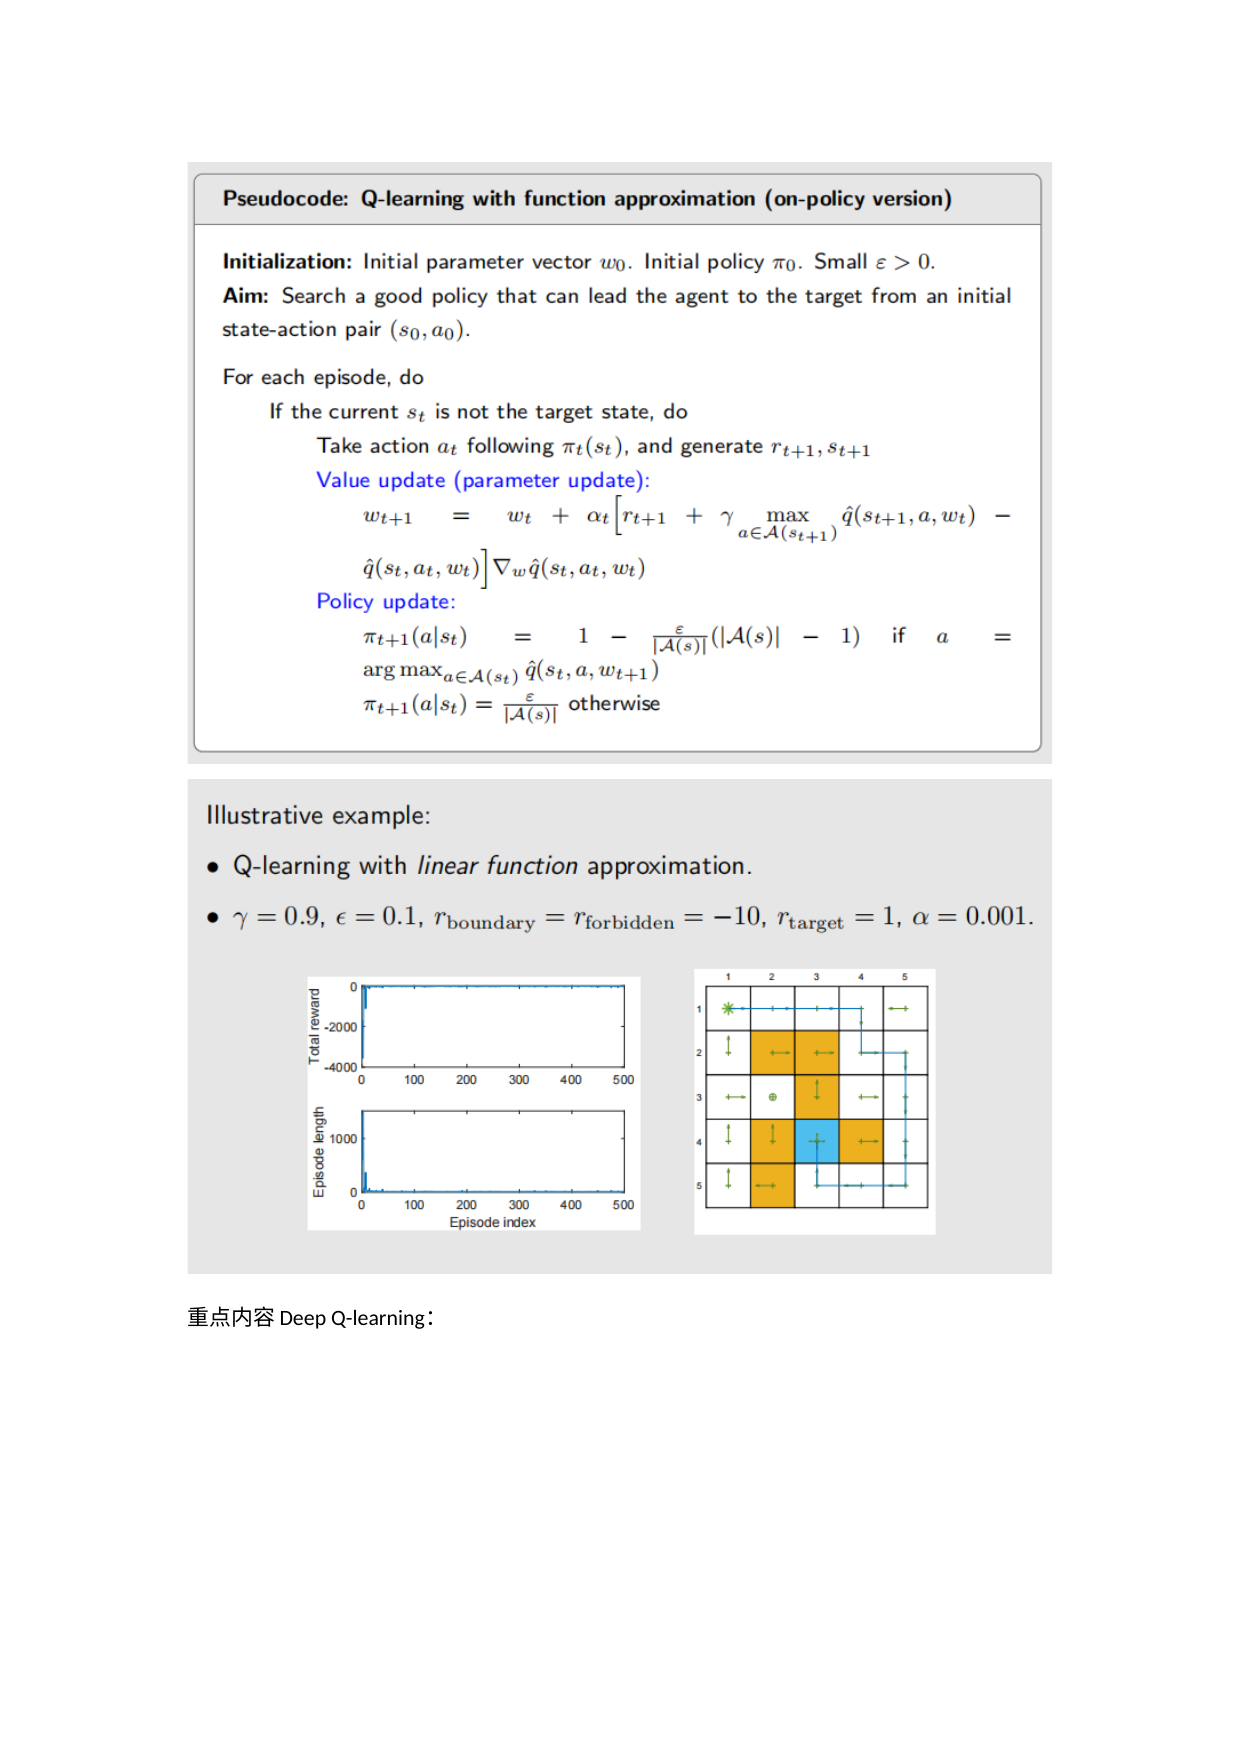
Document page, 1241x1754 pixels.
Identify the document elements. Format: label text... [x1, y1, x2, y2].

picture [187, 779, 1053, 1274]
text 重点内容Deep Q-learning： [187, 1299, 1053, 1332]
picture [187, 162, 1053, 764]
